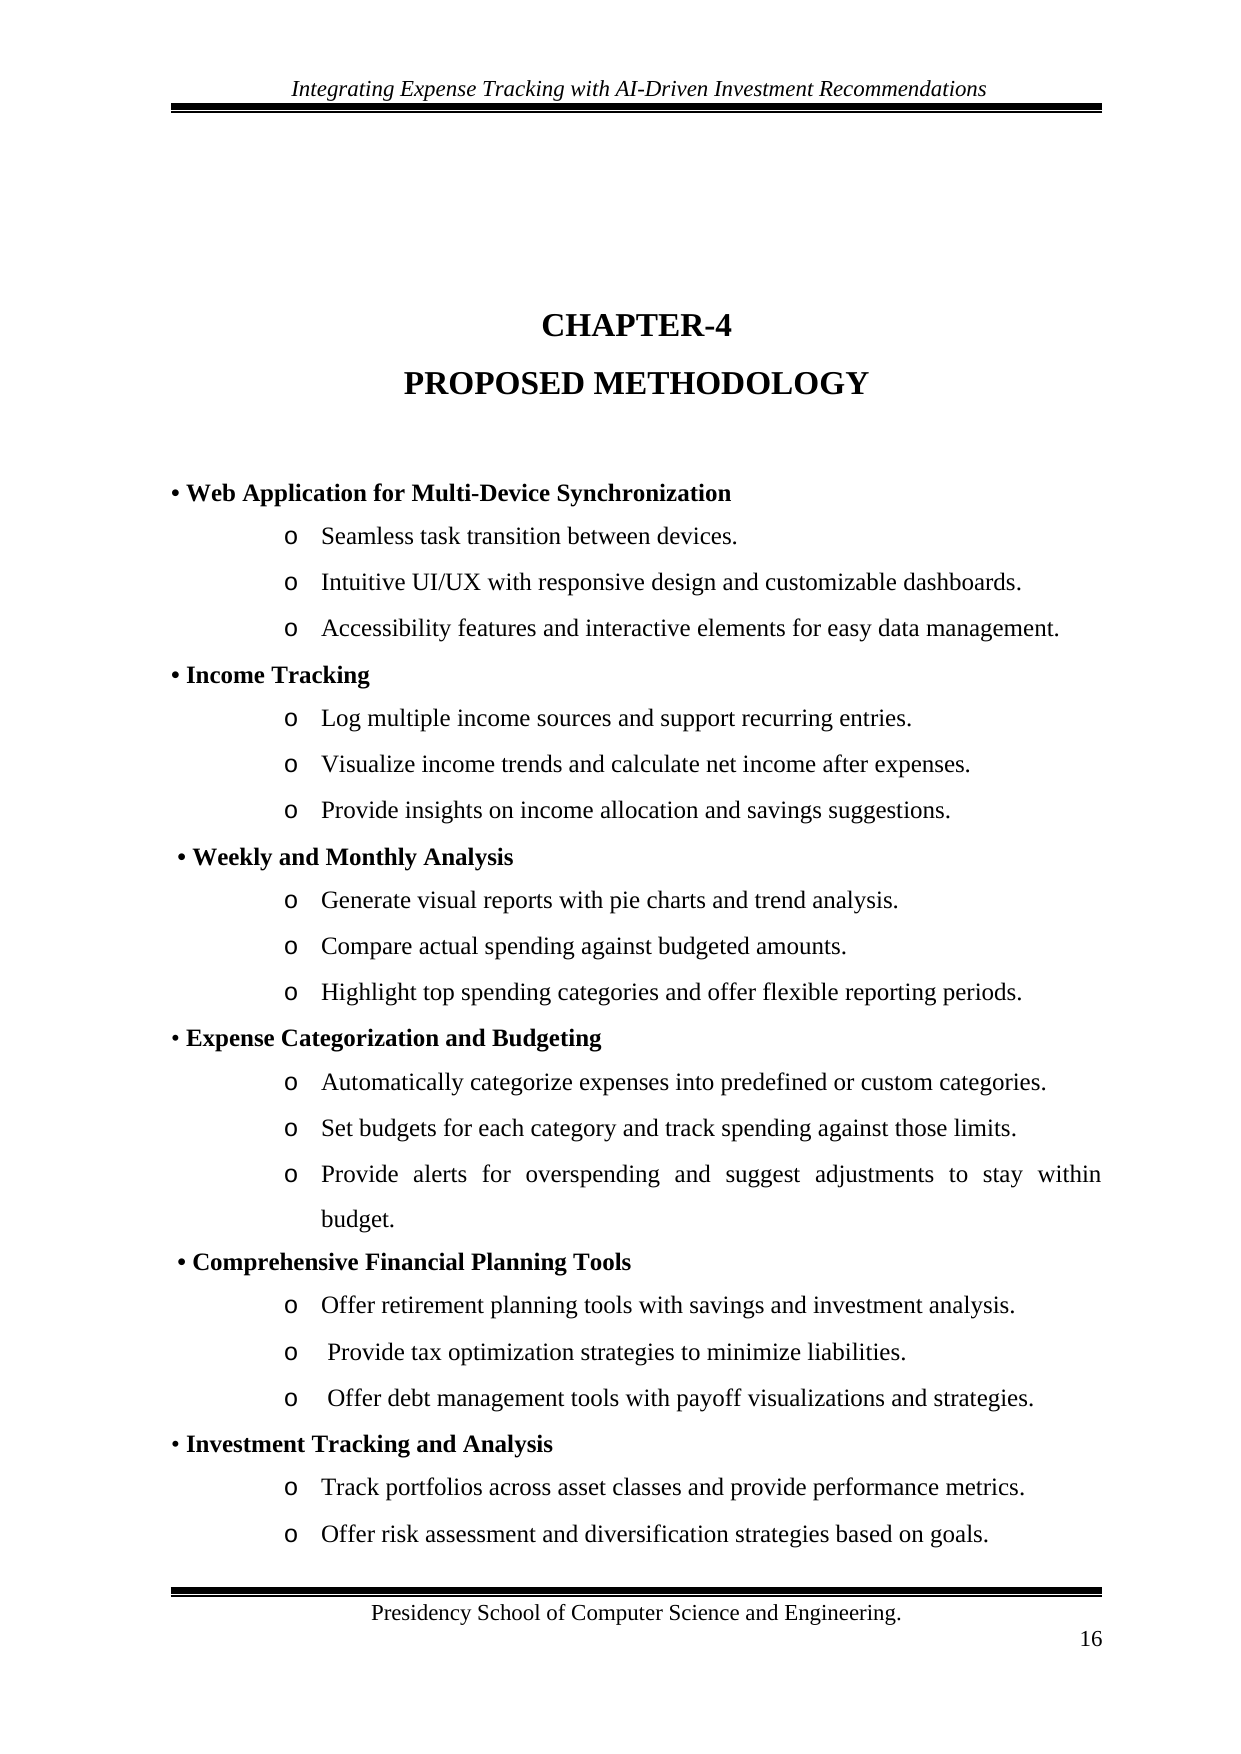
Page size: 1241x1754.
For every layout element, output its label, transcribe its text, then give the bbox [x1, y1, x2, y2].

text PROPOSED METHODOLOGY [171, 363, 1102, 401]
text CHAPTER-4 [171, 305, 1102, 344]
list Offer retirement planning tools with savings and investment analysis. [283, 1291, 1102, 1321]
text • Expense Categorization and Budgeting [171, 1023, 1102, 1052]
list Log multiple income sources and support recurring entries. [283, 703, 1102, 734]
text • Web Application for Multi-Device Synchronization [171, 478, 1102, 507]
list Seamless task transition between devices. [283, 521, 1102, 552]
list Provide tax optimization strategies to minimize liabilities. [283, 1337, 1102, 1368]
list Offer debt management tools with payoff visualizations and strategies. [283, 1383, 1102, 1414]
list Compare actual spending against budgeted amounts. [283, 931, 1102, 962]
text • Comprehensive Financial Planning Tools [171, 1247, 1102, 1276]
list Highlight top spending categories and offer flexible reporting periods. [283, 977, 1102, 1008]
list Generate visual reports with pie charts and trend analysis. [283, 885, 1102, 916]
list Provide insights on income allocation and savings suggestions. [283, 795, 1102, 826]
list Intuitive UI/UX with responsive design and customizable dashboards. [283, 567, 1102, 598]
list Track portfolios across asset classes and provide performance metrics. [283, 1472, 1102, 1503]
list Automatically categorize expenses into predefined or custom categories. [283, 1067, 1102, 1097]
text • Investment Tracking and Analysis [171, 1429, 1102, 1458]
text • Income Tracking [171, 660, 1102, 688]
list Provide alerts for overspending and suggest adjustments to stay within budget. [283, 1159, 1102, 1233]
list Accessibility features and interactive elements for easy data management. [283, 613, 1102, 644]
list Offer risk assessment and diversification strategies based on goals. [283, 1519, 1102, 1549]
list Set budgets for each category and track spending against those limits. [283, 1113, 1102, 1144]
list Visualize income trends and calculate net income after expenses. [283, 749, 1102, 780]
text • Weekly and Monthly Analysis [171, 842, 1102, 870]
